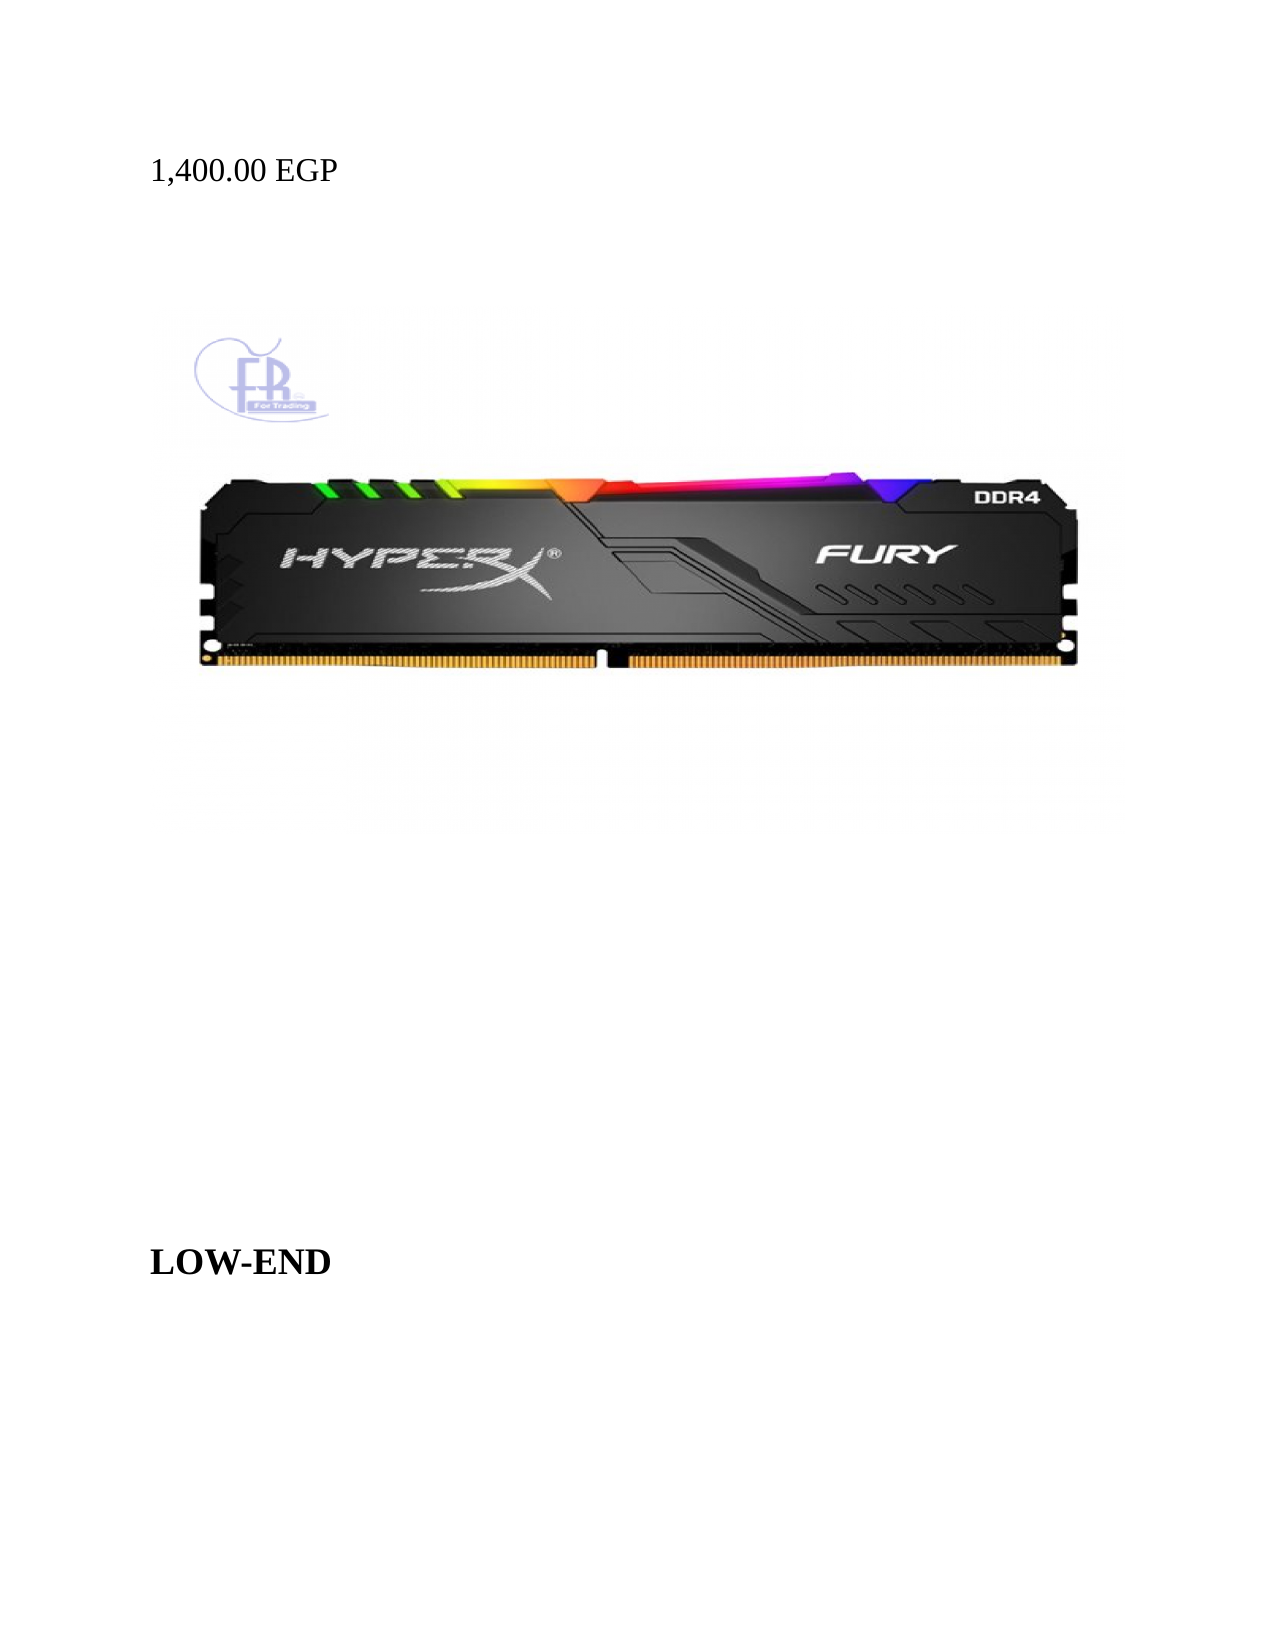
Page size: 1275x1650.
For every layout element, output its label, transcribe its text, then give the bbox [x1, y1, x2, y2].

text 1,400.00 EGP [150, 150, 1125, 188]
picture [150, 217, 1125, 922]
subtitle LOW-END [150, 1239, 1125, 1283]
